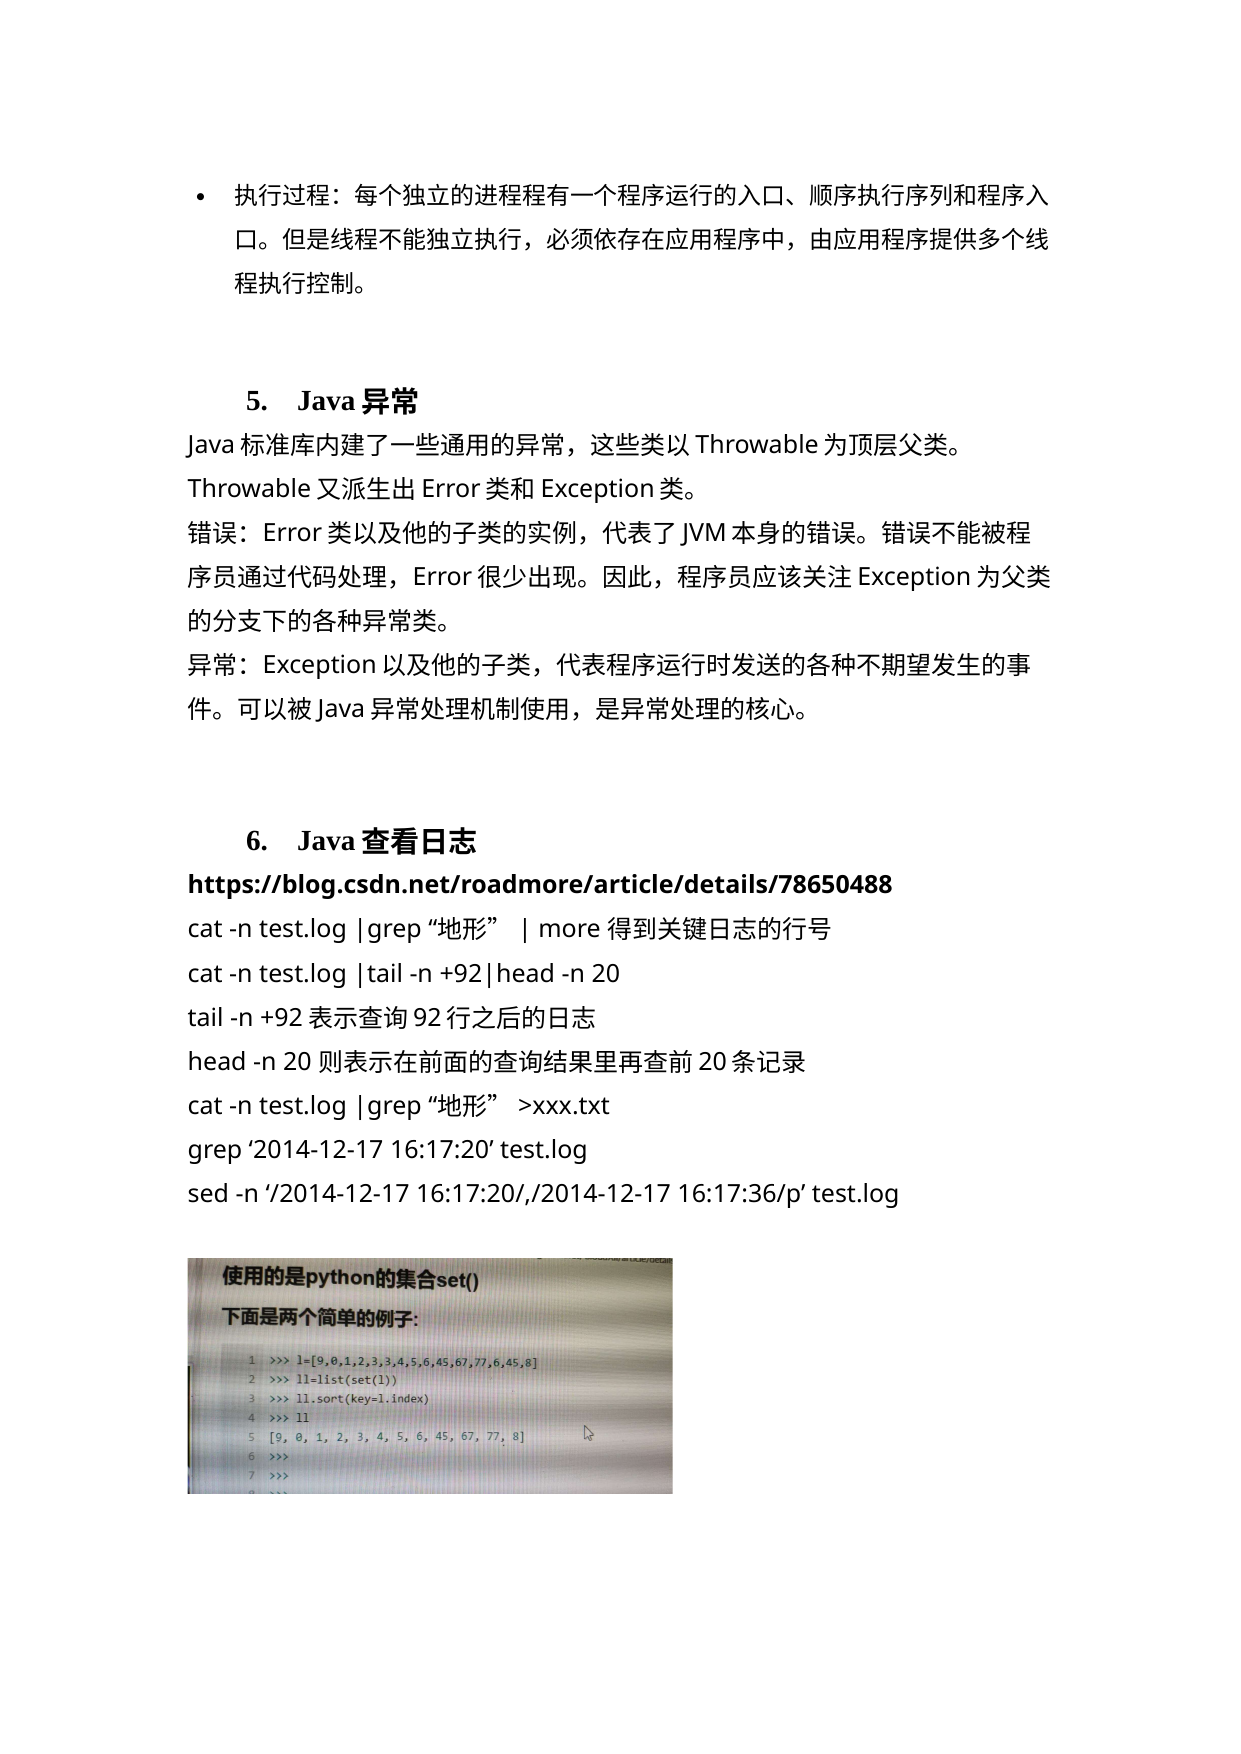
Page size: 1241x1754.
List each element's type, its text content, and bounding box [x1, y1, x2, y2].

text grep ‘2014-12-17 16:17:20’ test.log [187, 1126, 1053, 1171]
text 错误：Error类以及他的子类的实例，代表了JVM本身的错误。错误不能被程序员通过代码处理，Error很少出现。因此，程序员应该关注Exception为父类的分支下的各种异常类。 [187, 509, 1053, 642]
text Java标准库内建了一些通用的异常，这些类以Throwable为顶层父类。 [187, 421, 1053, 466]
picture [187, 1258, 673, 1494]
text https://blog.csdn.net/roadmore/article/details/78650488 [187, 862, 1053, 906]
text cat -n test.log |grep “地形” >xxx.txt [187, 1082, 1053, 1126]
text Java异常 [187, 377, 1053, 421]
text 异常：Exception以及他的子类，代表程序运行时发送的各种不期望发生的事件。可以被Java异常处理机制使用，是异常处理的核心。 [187, 642, 1053, 730]
text cat -n test.log |grep “地形” | more 得到关键日志的行号 [187, 906, 1053, 950]
text cat -n test.log |tail -n +92|head -n 20 tail -n +92表示查询92行之后的日志 head -n 20 则表示在前面的查询结果里再查前20条记录 [187, 950, 1053, 1082]
text Java查看日志 [187, 818, 1053, 862]
text sed -n ‘/2014-12-17 16:17:20/,/2014-12-17 16:17:36/p’ test.log [187, 1171, 1053, 1214]
text Throwable又派生出Error类和Exception类。 [187, 466, 1053, 509]
list 执行过程：每个独立的进程程有一个程序运行的入口、顺序执行序列和程序入口。但是线程不能独立执行，必须依存在应用程序中，由应用程序提供多个线程执行控制。 [197, 172, 1053, 304]
